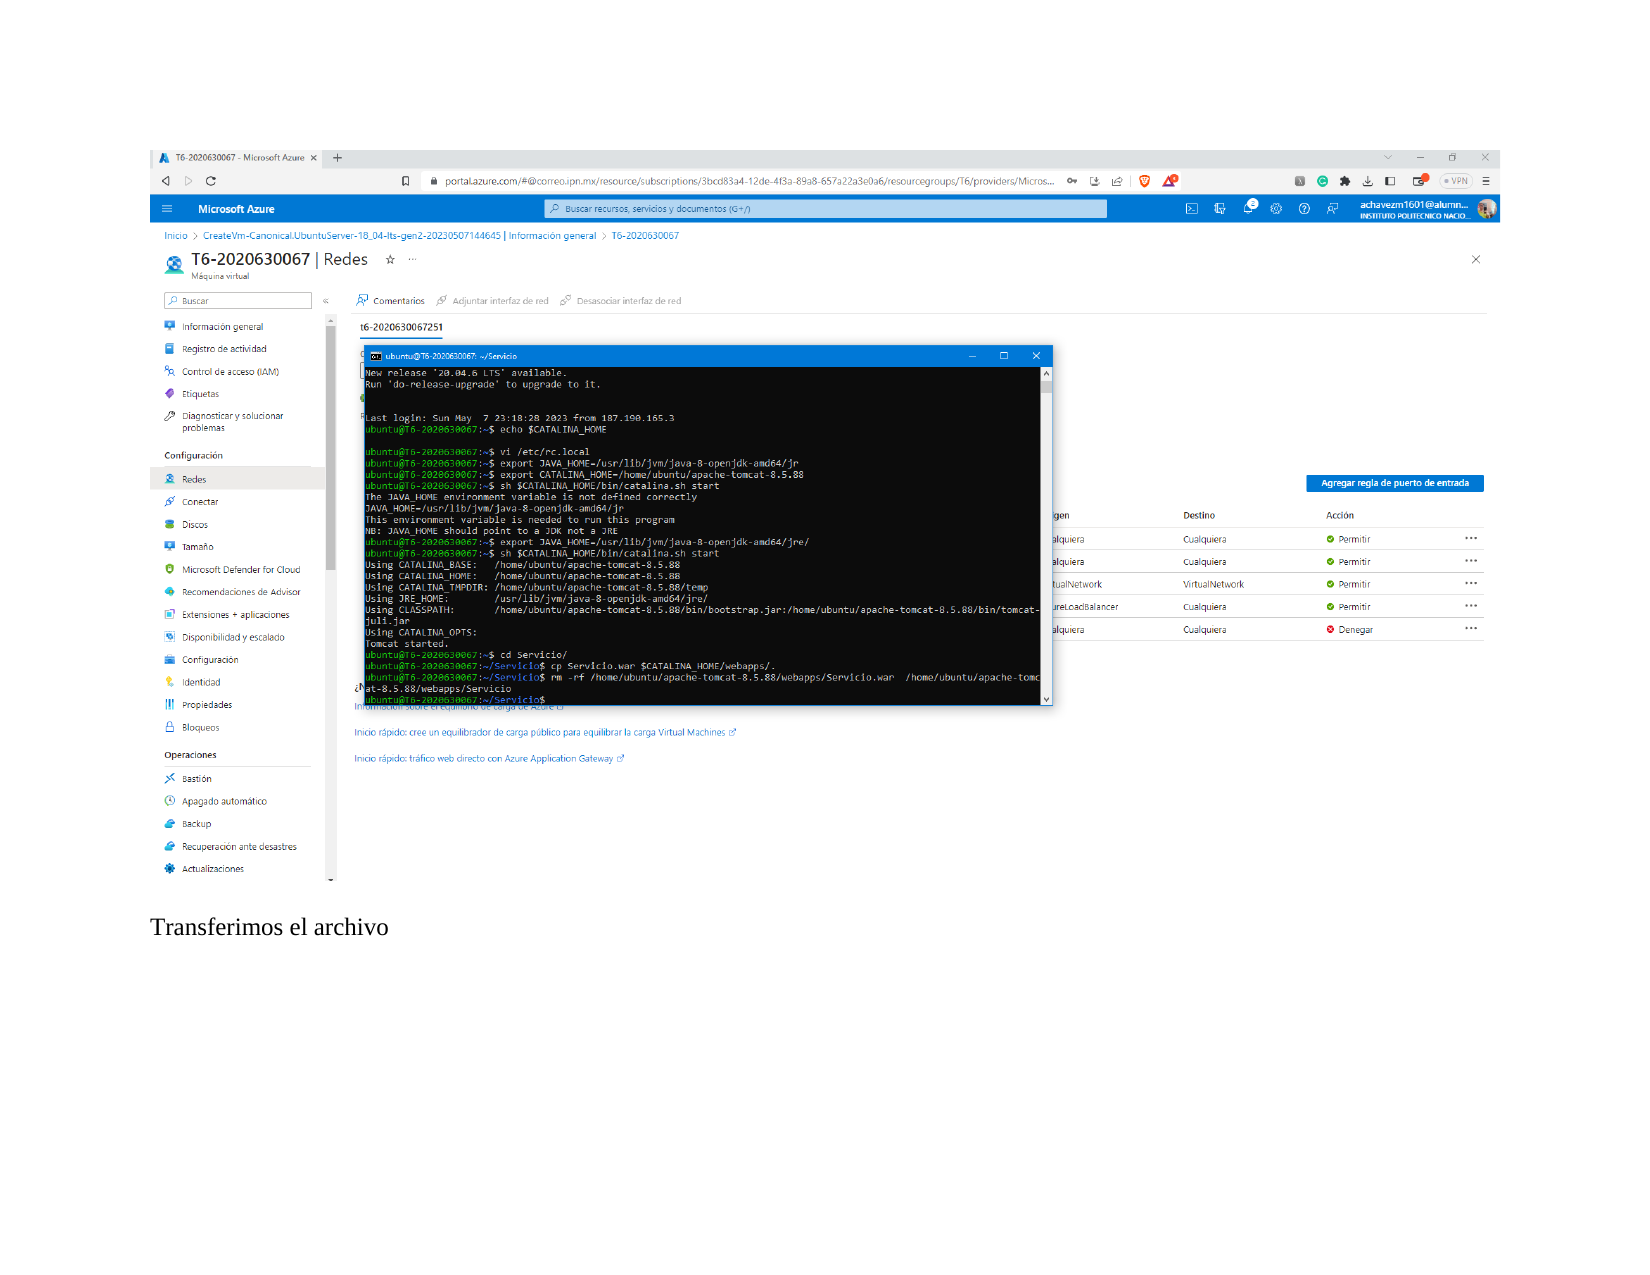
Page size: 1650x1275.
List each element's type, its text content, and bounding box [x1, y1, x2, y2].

picture [150, 150, 1500, 881]
text Transferimos el archivo [150, 912, 1500, 940]
